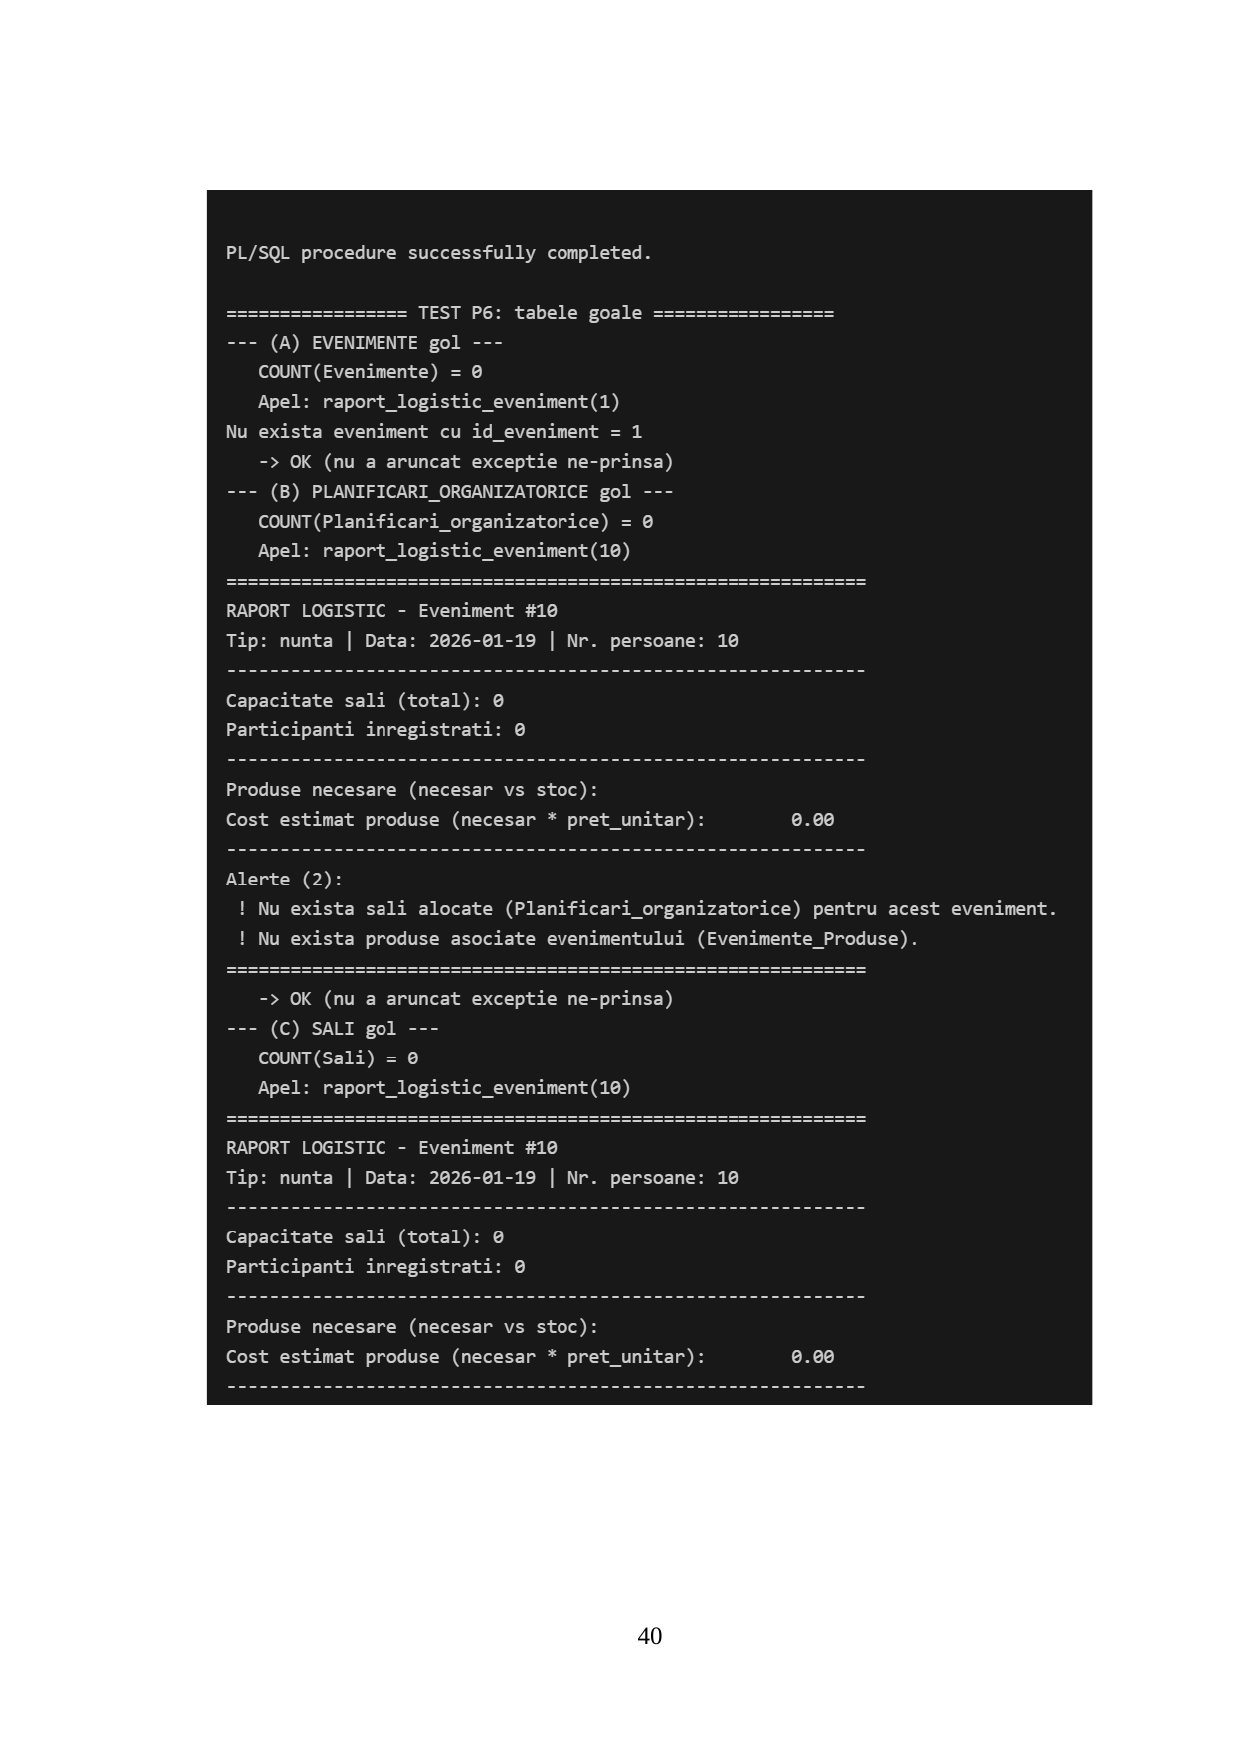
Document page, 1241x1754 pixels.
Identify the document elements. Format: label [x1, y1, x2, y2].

picture [206, 190, 1093, 1405]
